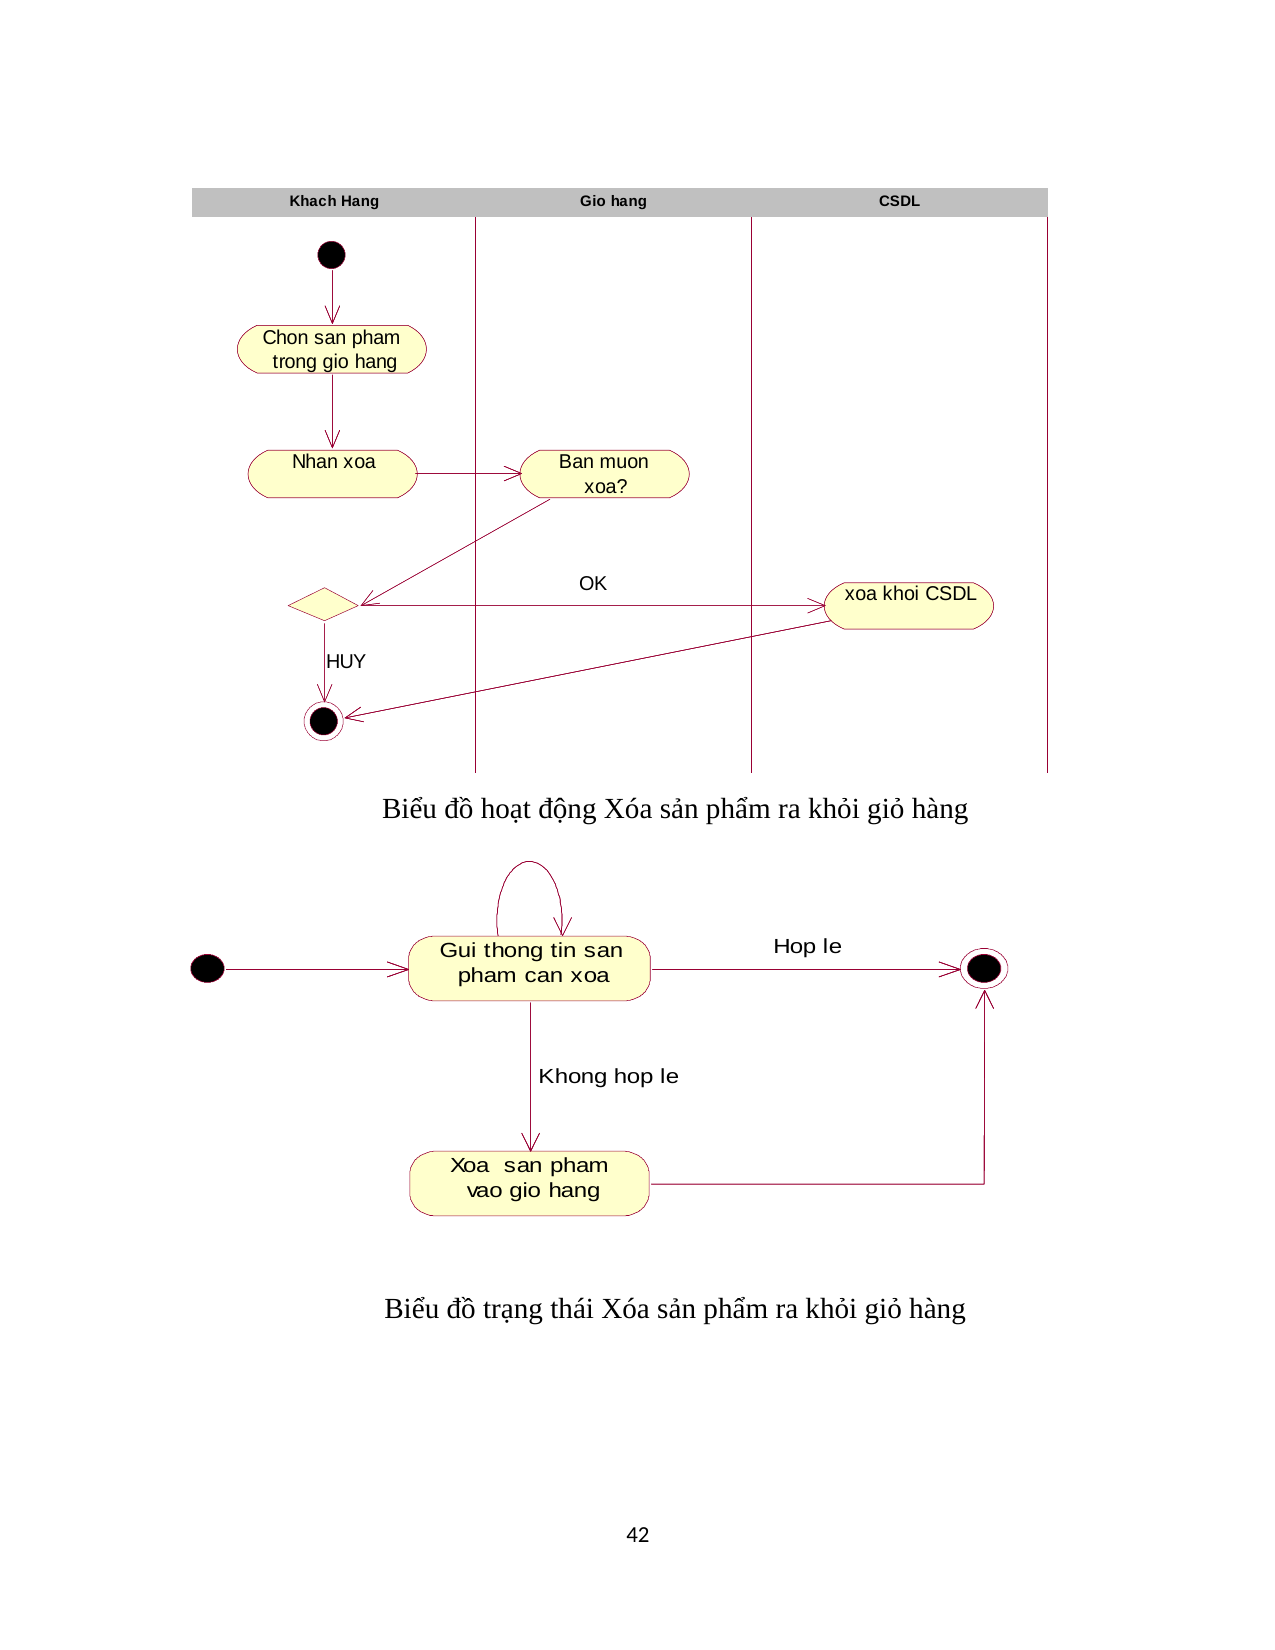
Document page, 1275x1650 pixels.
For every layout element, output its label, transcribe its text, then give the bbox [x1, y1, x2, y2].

list Biểu đồ trạng thái Xóa sản phẩm ra khỏi giỏ hàng [225, 1291, 1125, 1325]
list Biểu đồ hoạt động Xóa sản phẩm ra khỏi giỏ hàng [225, 791, 1125, 825]
